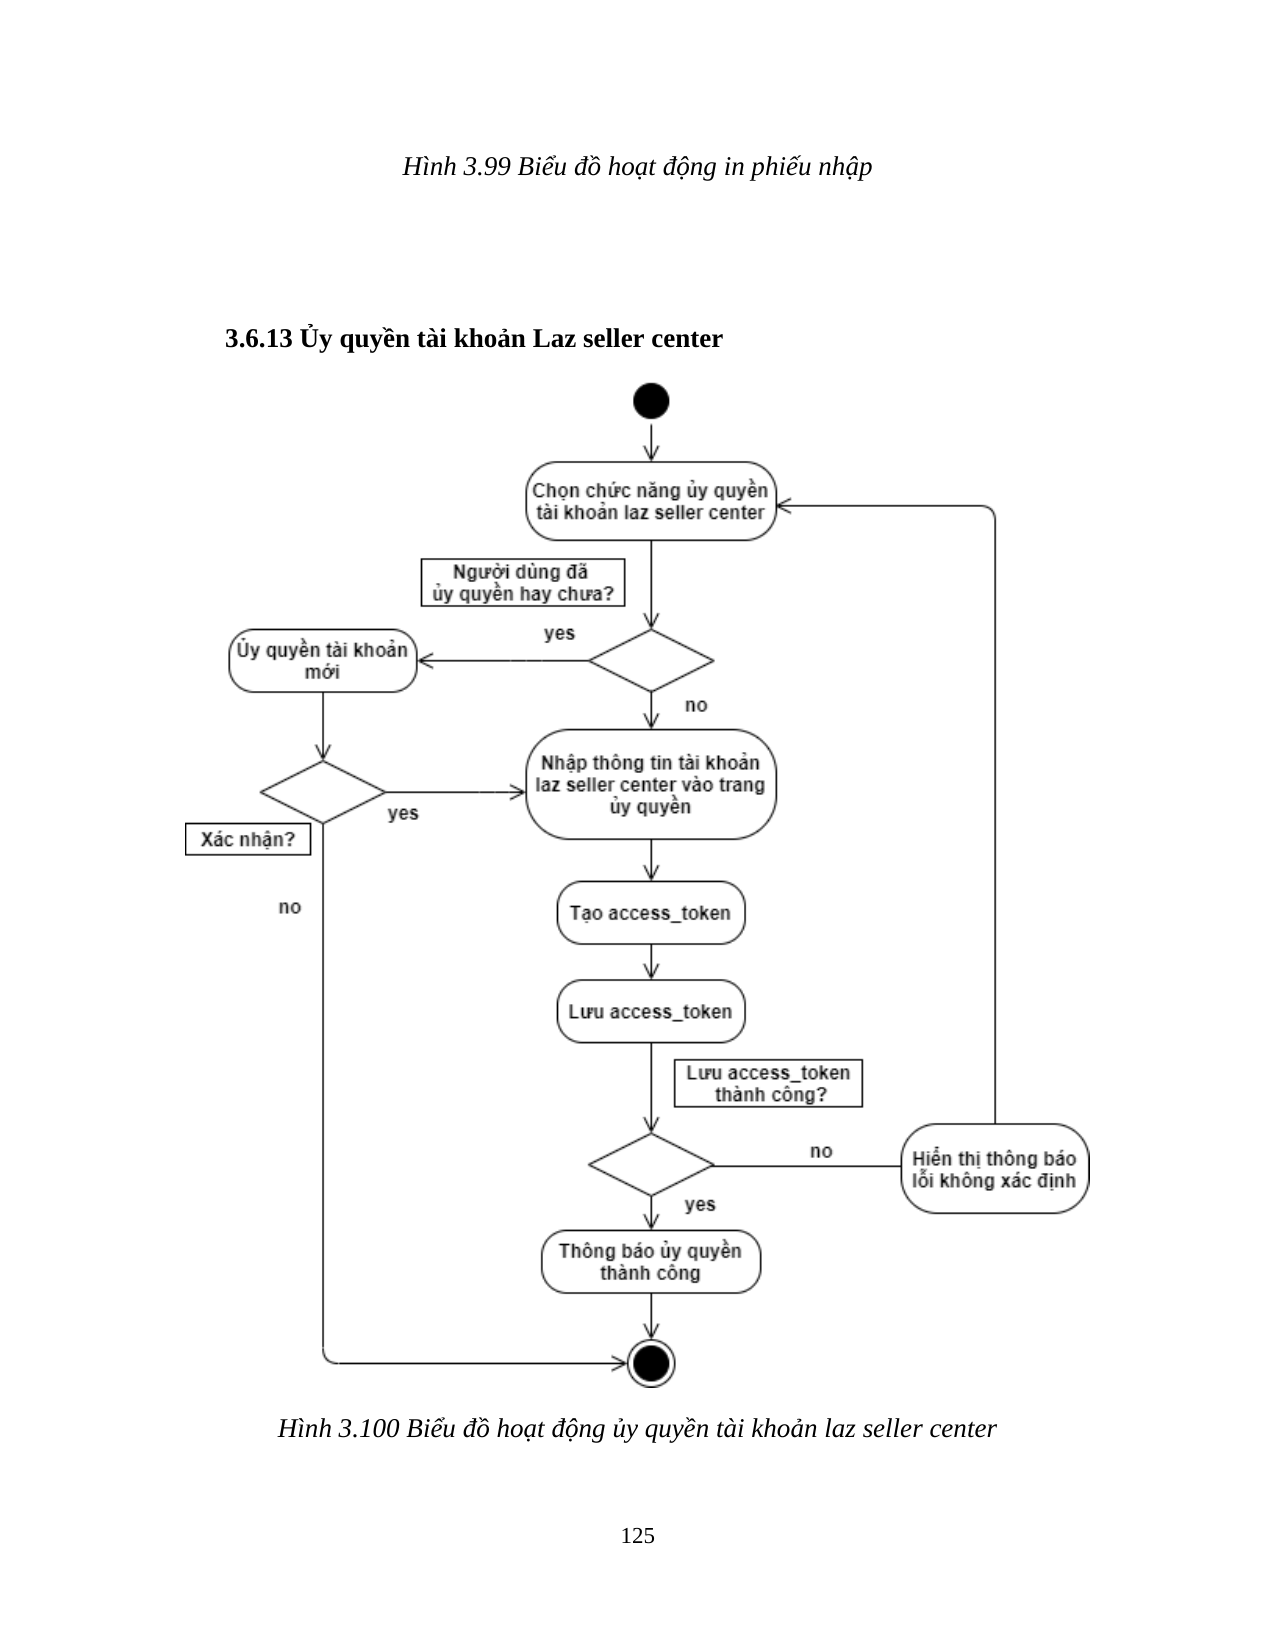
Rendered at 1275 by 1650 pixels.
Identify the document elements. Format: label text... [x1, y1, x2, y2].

picture [185, 377, 1090, 1388]
text Hình 3.100 Biểu đồ hoạt động ủy quyền tài khoản laz seller center [150, 1412, 1125, 1443]
subtitle 3.6.13 Ủy quyền tài khoản Laz seller center [150, 322, 1125, 353]
text Hình 3.99 Biểu đồ hoạt động in phiếu nhập [150, 150, 1125, 181]
